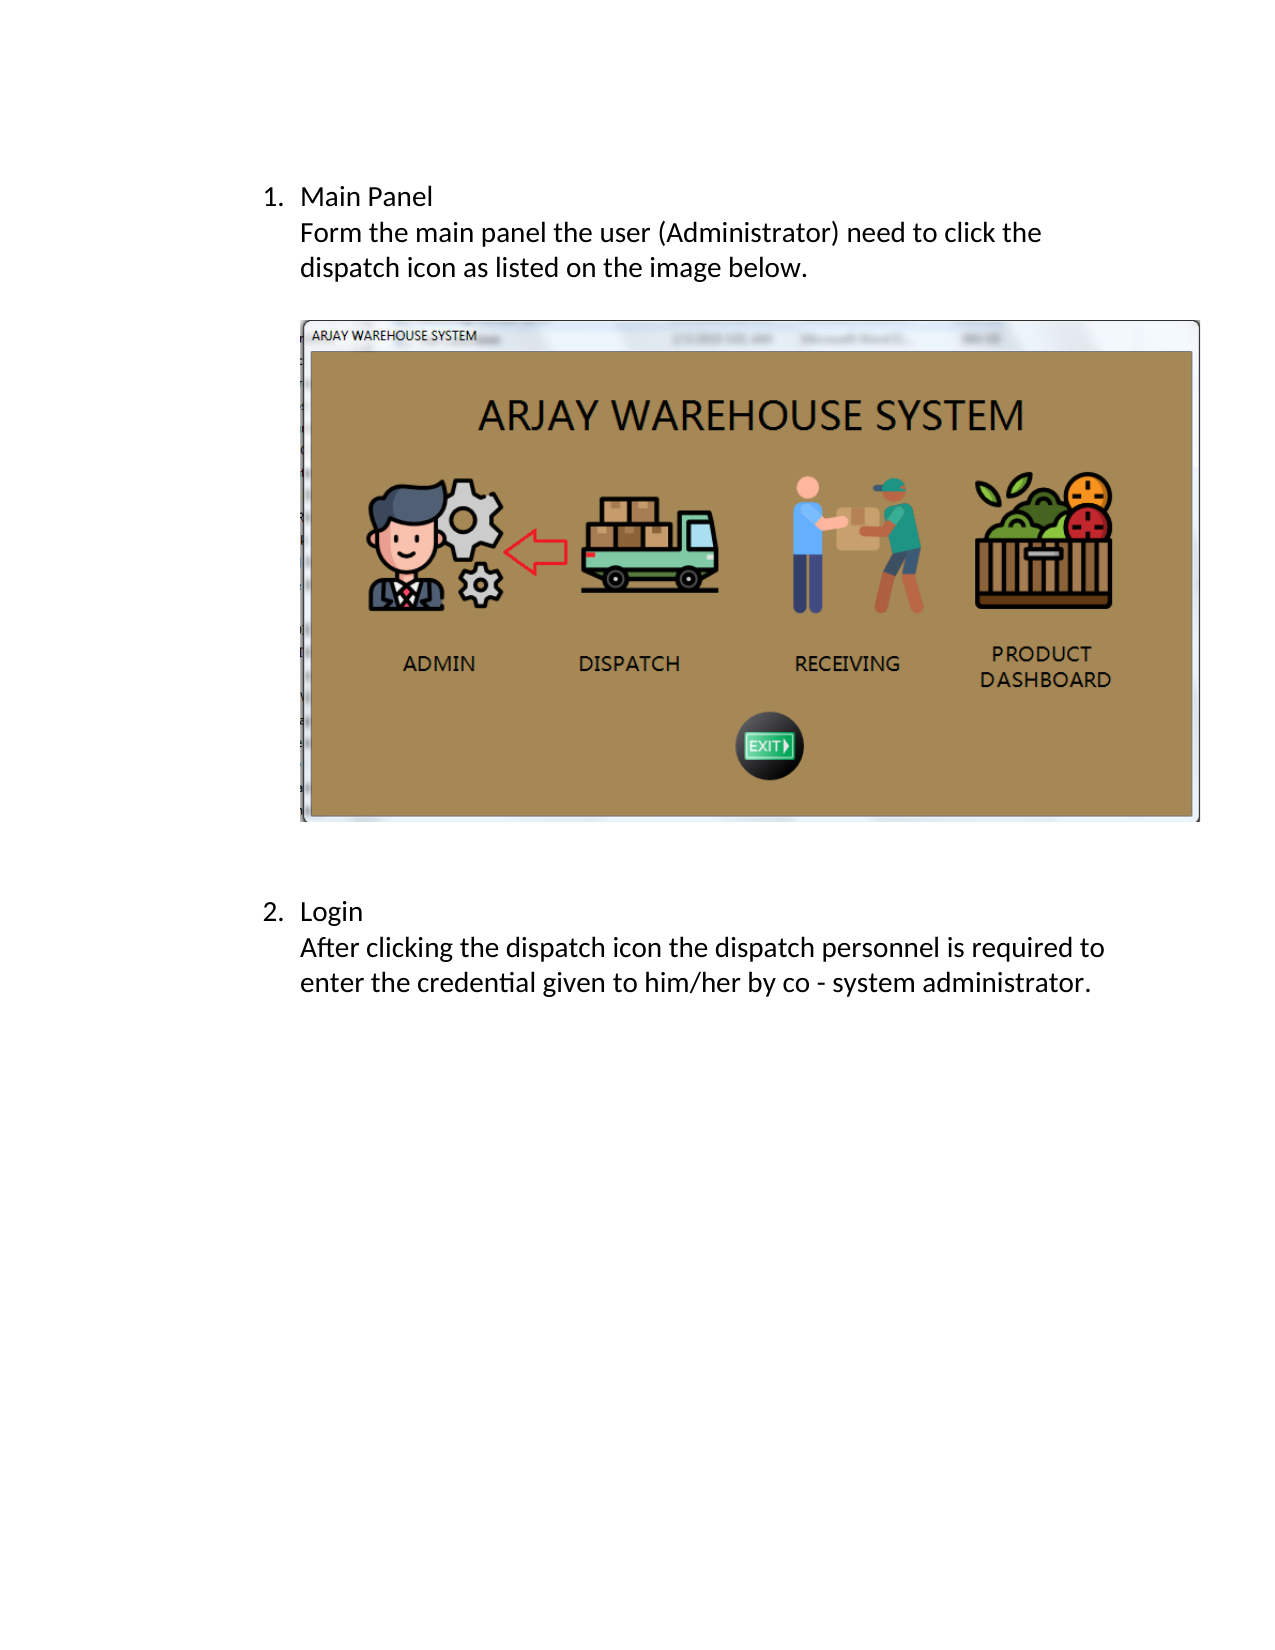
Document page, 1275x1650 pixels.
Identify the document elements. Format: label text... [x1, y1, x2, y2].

text Form the main panel the user (Administrator) need to click the dispatch icon as listed on the image below. [300, 214, 1125, 285]
list Main Panel [262, 178, 1125, 214]
text After clicking the dispatch icon the dispatch personnel is required to enter the credential given to him/her by co - system administrator. [300, 929, 1125, 1000]
list Login [262, 893, 1125, 929]
picture [300, 320, 1200, 822]
